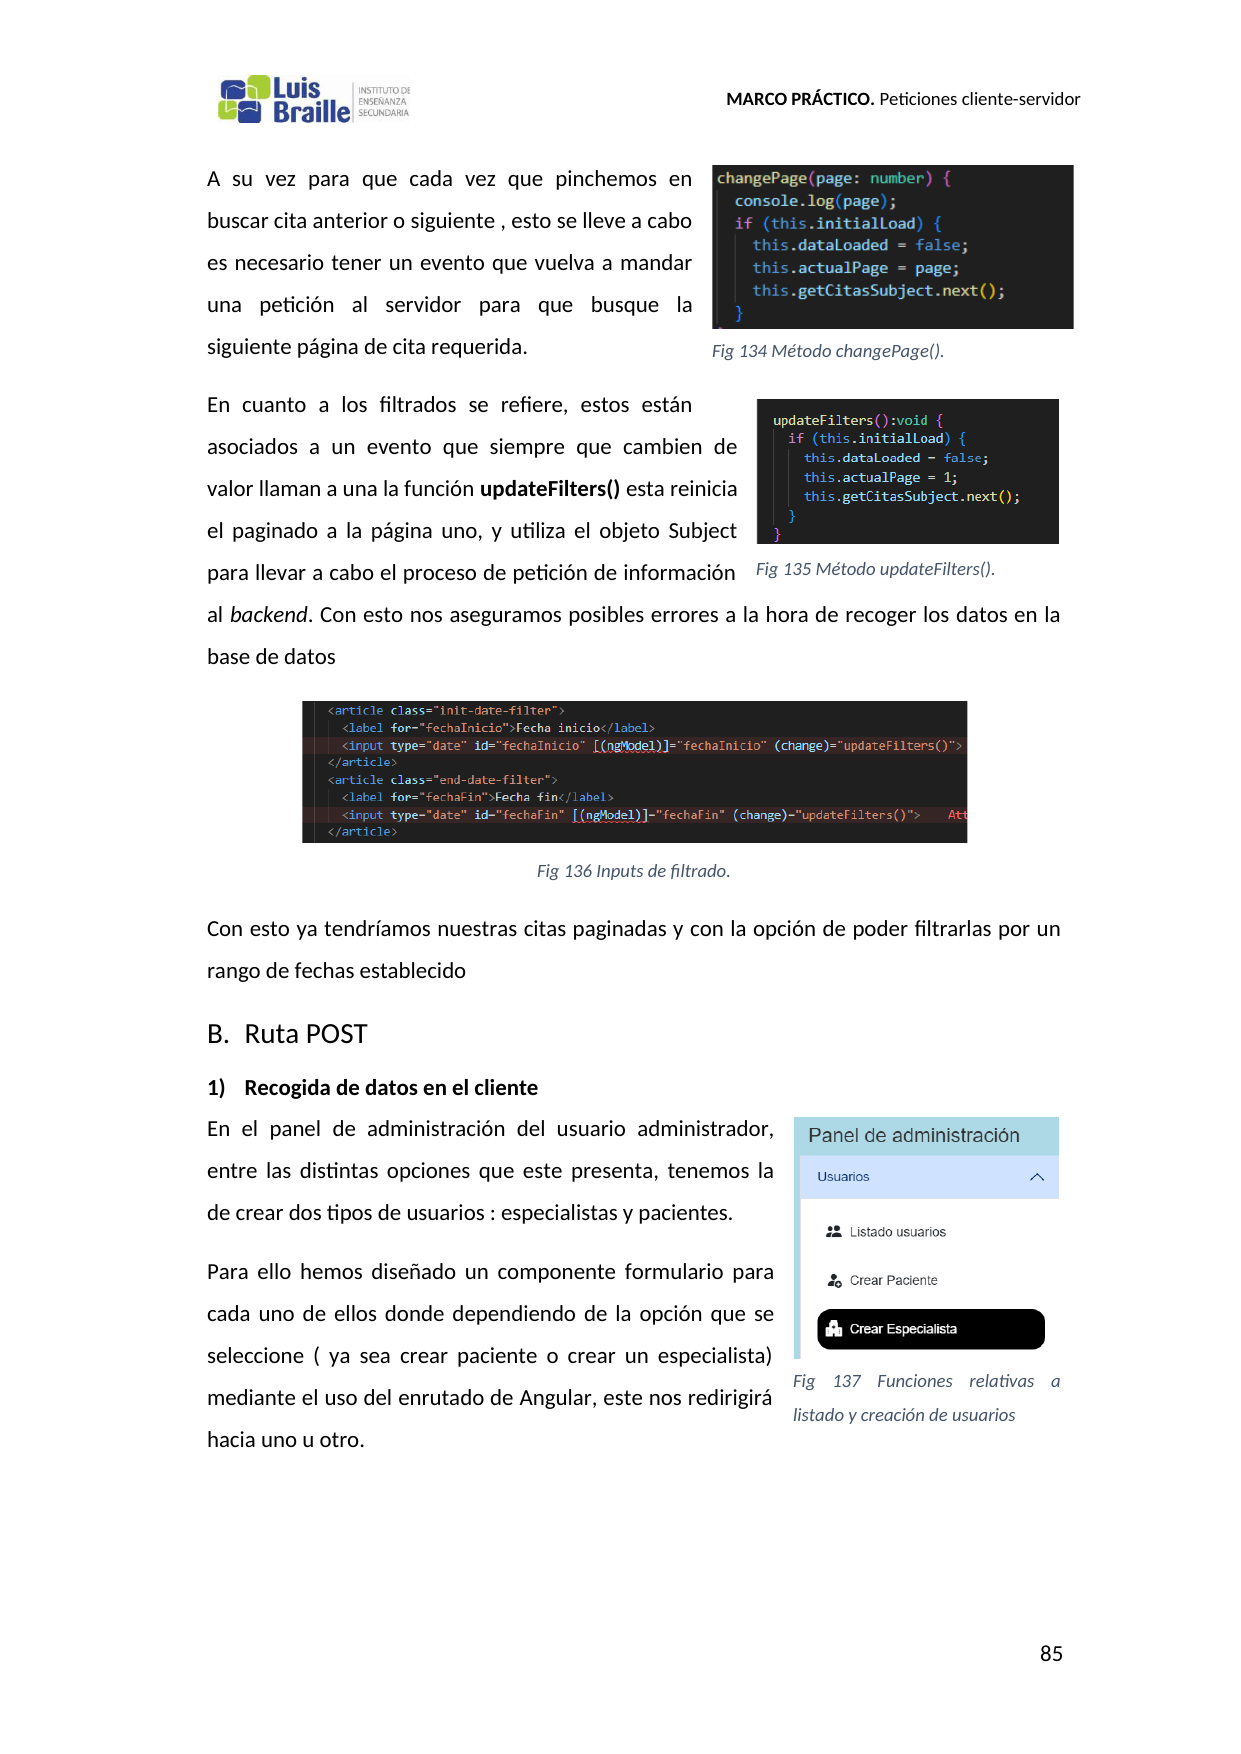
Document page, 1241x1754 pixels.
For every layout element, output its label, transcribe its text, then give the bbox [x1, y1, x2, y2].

text Para ello hemos diseñado un componente formulario para cada uno de ellos donde dependiendo de la opción que se seleccione ( ya sea crear paciente o crear un especialista) mediante el uso del enrutado de Angular, este nos redirigirá hacia uno u otro. [207, 1257, 1063, 1453]
picture [302, 701, 968, 843]
picture [755, 399, 1059, 543]
text En cuanto a los filtrados se refiere, estos están asociados a un evento que siempre que cambien de valor llaman a una la función updateFilters() esta reinicia el paginado a la página uno, y utiliza el objeto Subject para llevar a cabo el proceso de petición de información al backend. Con esto nos aseguramos posibles errores a la hora de recoger los datos en la base de datos [207, 390, 1063, 670]
text Con esto ya tendríamos nuestras citas paginadas y con la opción de poder filtrarlas por un rango de fechas establecido [207, 914, 1063, 984]
text Fig 134 Inputs de filtrado. [207, 859, 1063, 882]
picture [711, 165, 1073, 327]
list Recogida de datos en el cliente [207, 1073, 1063, 1101]
text En el panel de administración del usuario administrador, entre las distintas opciones que este presenta, tenemos la de crear dos tipos de usuarios : especialistas y pacientes. [207, 1114, 1063, 1227]
list Ruta POST [207, 1015, 1063, 1051]
picture [793, 1117, 1059, 1359]
